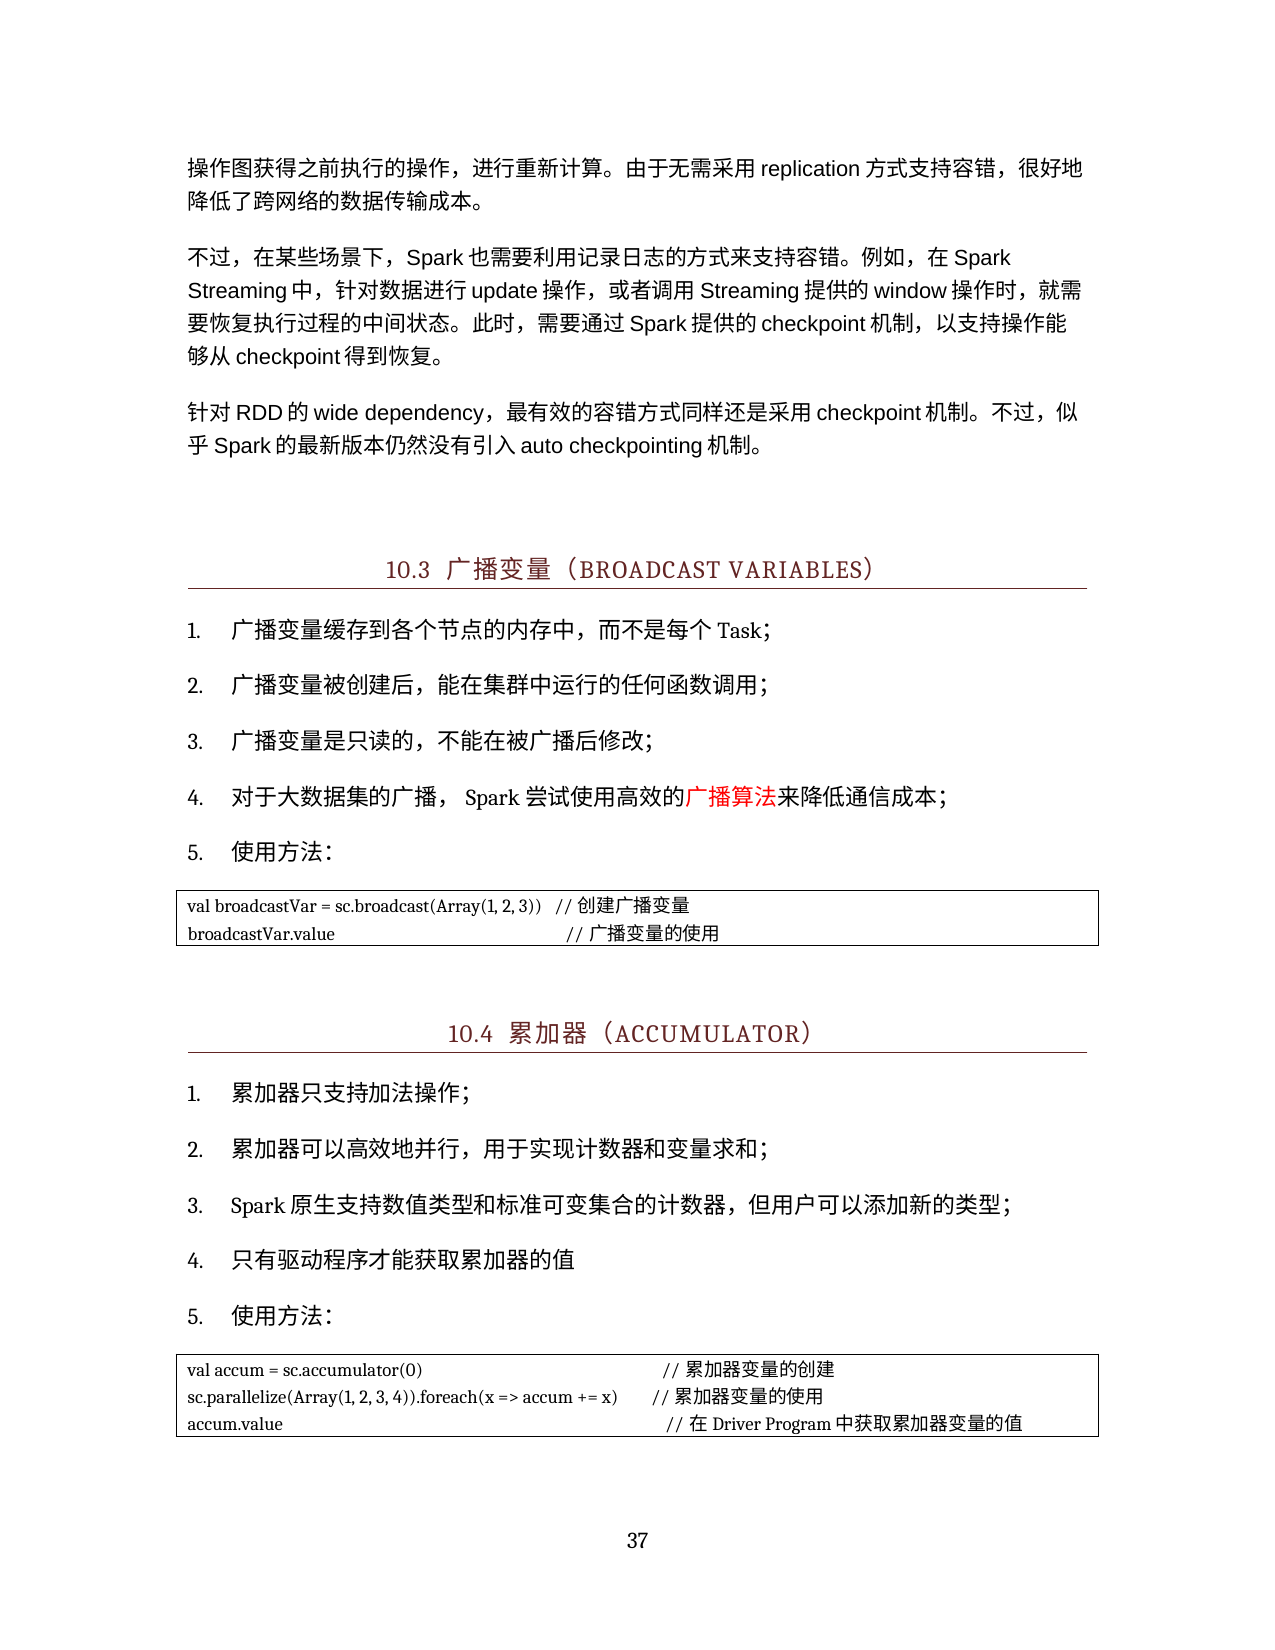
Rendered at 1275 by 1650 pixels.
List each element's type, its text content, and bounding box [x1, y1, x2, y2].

list 广播变量被创建后，能在集群中运行的任何函数调用； [187, 667, 1087, 701]
table_header val accum = sc.accumulator(0) // 累加器变量的创建 sc.parallelize(Array(1, 2, 3, 4)).foreach(x => accum += x) // 累加器变量的使用 accum.value // 在Driver Program 中获取累加器变量的值 [177, 1355, 1098, 1436]
list 使用方法： [187, 834, 1087, 867]
list 使用方法： [187, 1298, 1087, 1331]
list 累加器可以高效地并行，用于实现计数器和变量求和； [187, 1131, 1087, 1164]
list 广播变量缓存到各个节点的内存中，而不是每个Task； [187, 612, 1087, 645]
list 只有驱动程序才能获取累加器的值 [187, 1242, 1087, 1275]
table_header val broadcastVar = sc.broadcast(Array(1, 2, 3)) // 创建广播变量 broadcastVar.value // 广播变量的使用 [177, 891, 1098, 945]
subtitle 广播变量（Broadcast Variables） [187, 552, 1087, 589]
list Spark 原生支持数值类型和标准可变集合的计数器，但用户可以添加新的类型； [187, 1187, 1087, 1220]
text 针对RDD的wide dependency，最有效的容错方式同样还是采用checkpoint机制。不过，似乎Spark的最新版本仍然没有引入auto checkpointing机制。 [187, 394, 1087, 459]
text 不过，在某些场景下，Spark也需要利用记录日志的方式来支持容错。例如，在Spark Streaming中，针对数据进行update操作，或者调用Streaming提供的window操作时，就需要恢复执行过程的中间状态。此时，需要通过Spark提供的checkpoint机制，以支持操作能够从checkpoint得到恢复。 [187, 239, 1087, 370]
list 广播变量是只读的，不能在被广播后修改； [187, 723, 1087, 756]
subtitle 累加器（Accumulator） [187, 1016, 1087, 1053]
list 累加器只支持加法操作； [187, 1075, 1087, 1108]
list 对于大数据集的广播， Spark 尝试使用高效的广播算法来降低通信成本； [187, 779, 1087, 812]
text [187, 150, 1087, 216]
